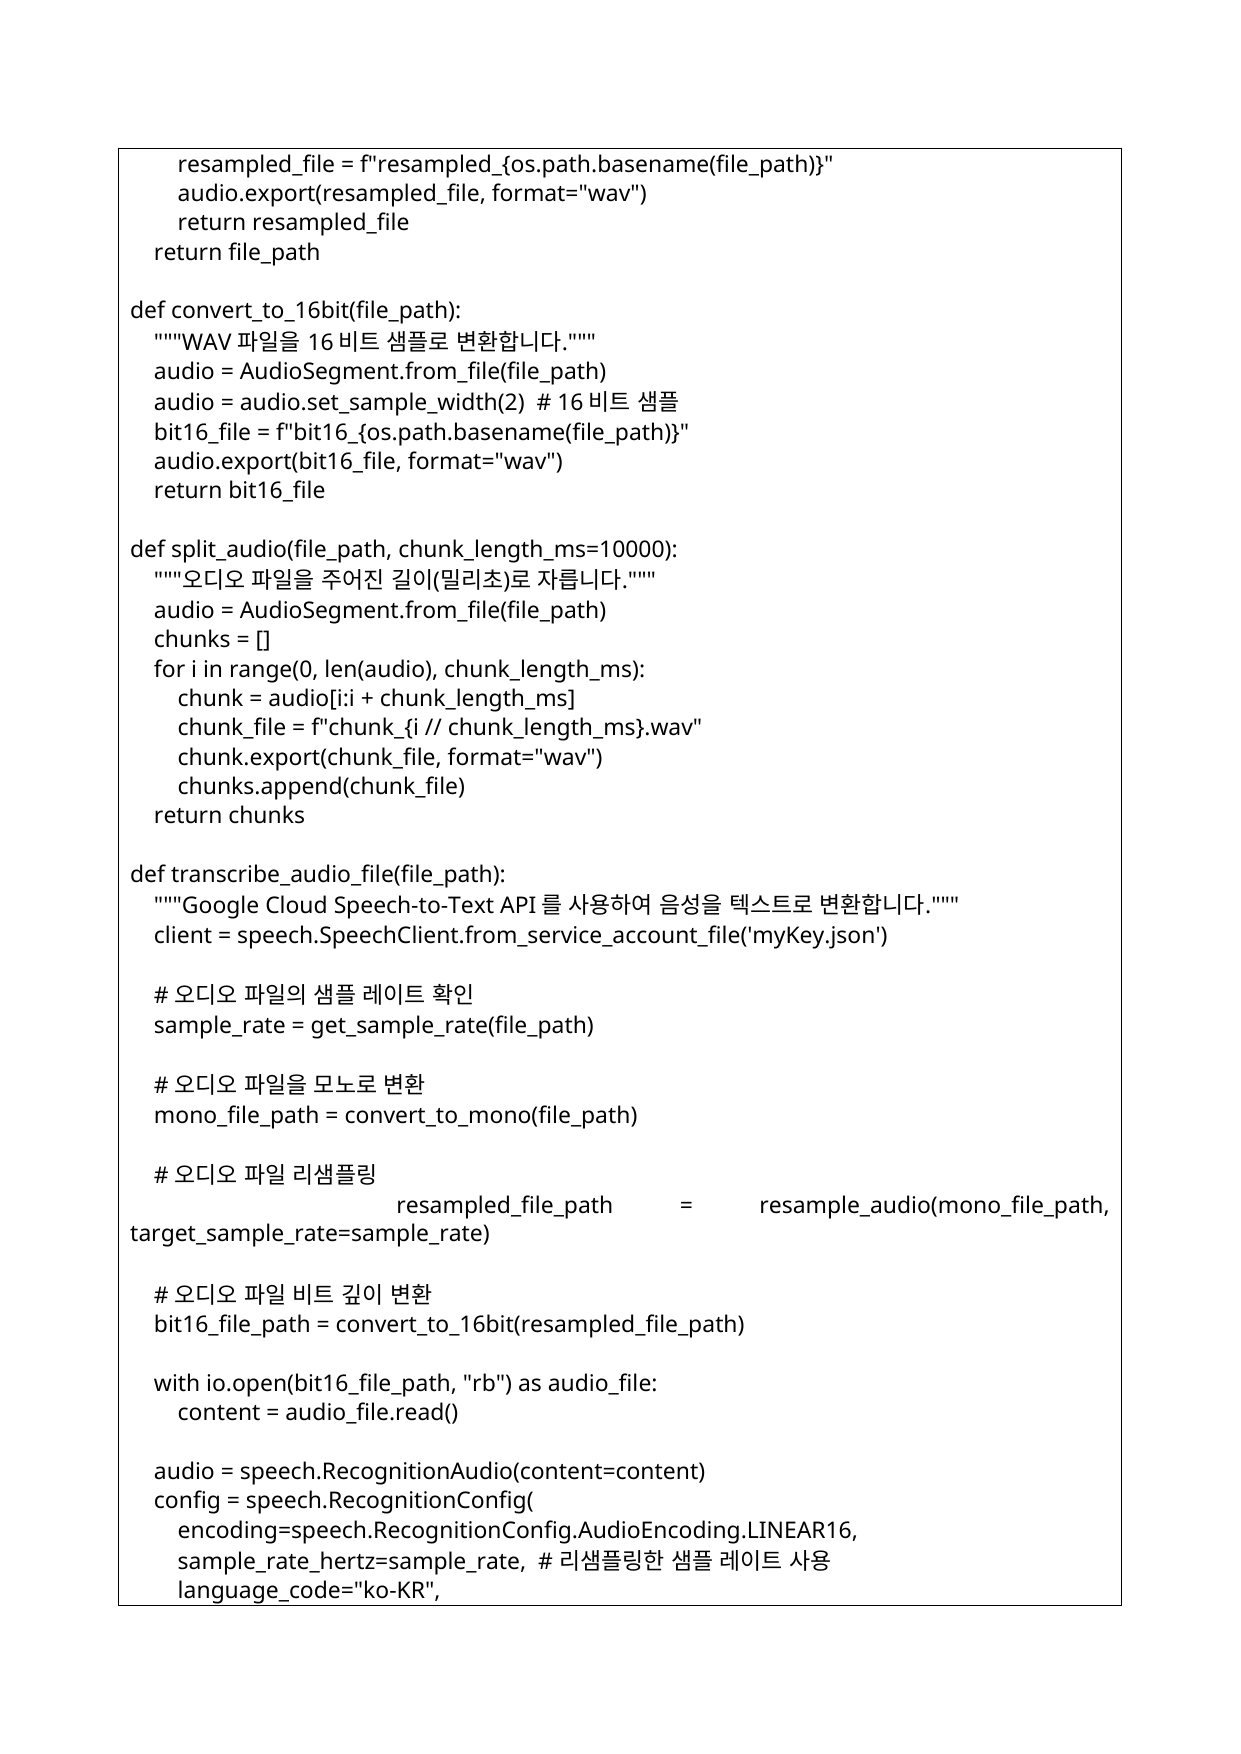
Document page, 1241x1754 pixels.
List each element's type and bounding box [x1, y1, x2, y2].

table_header [119, 149, 1121, 1605]
